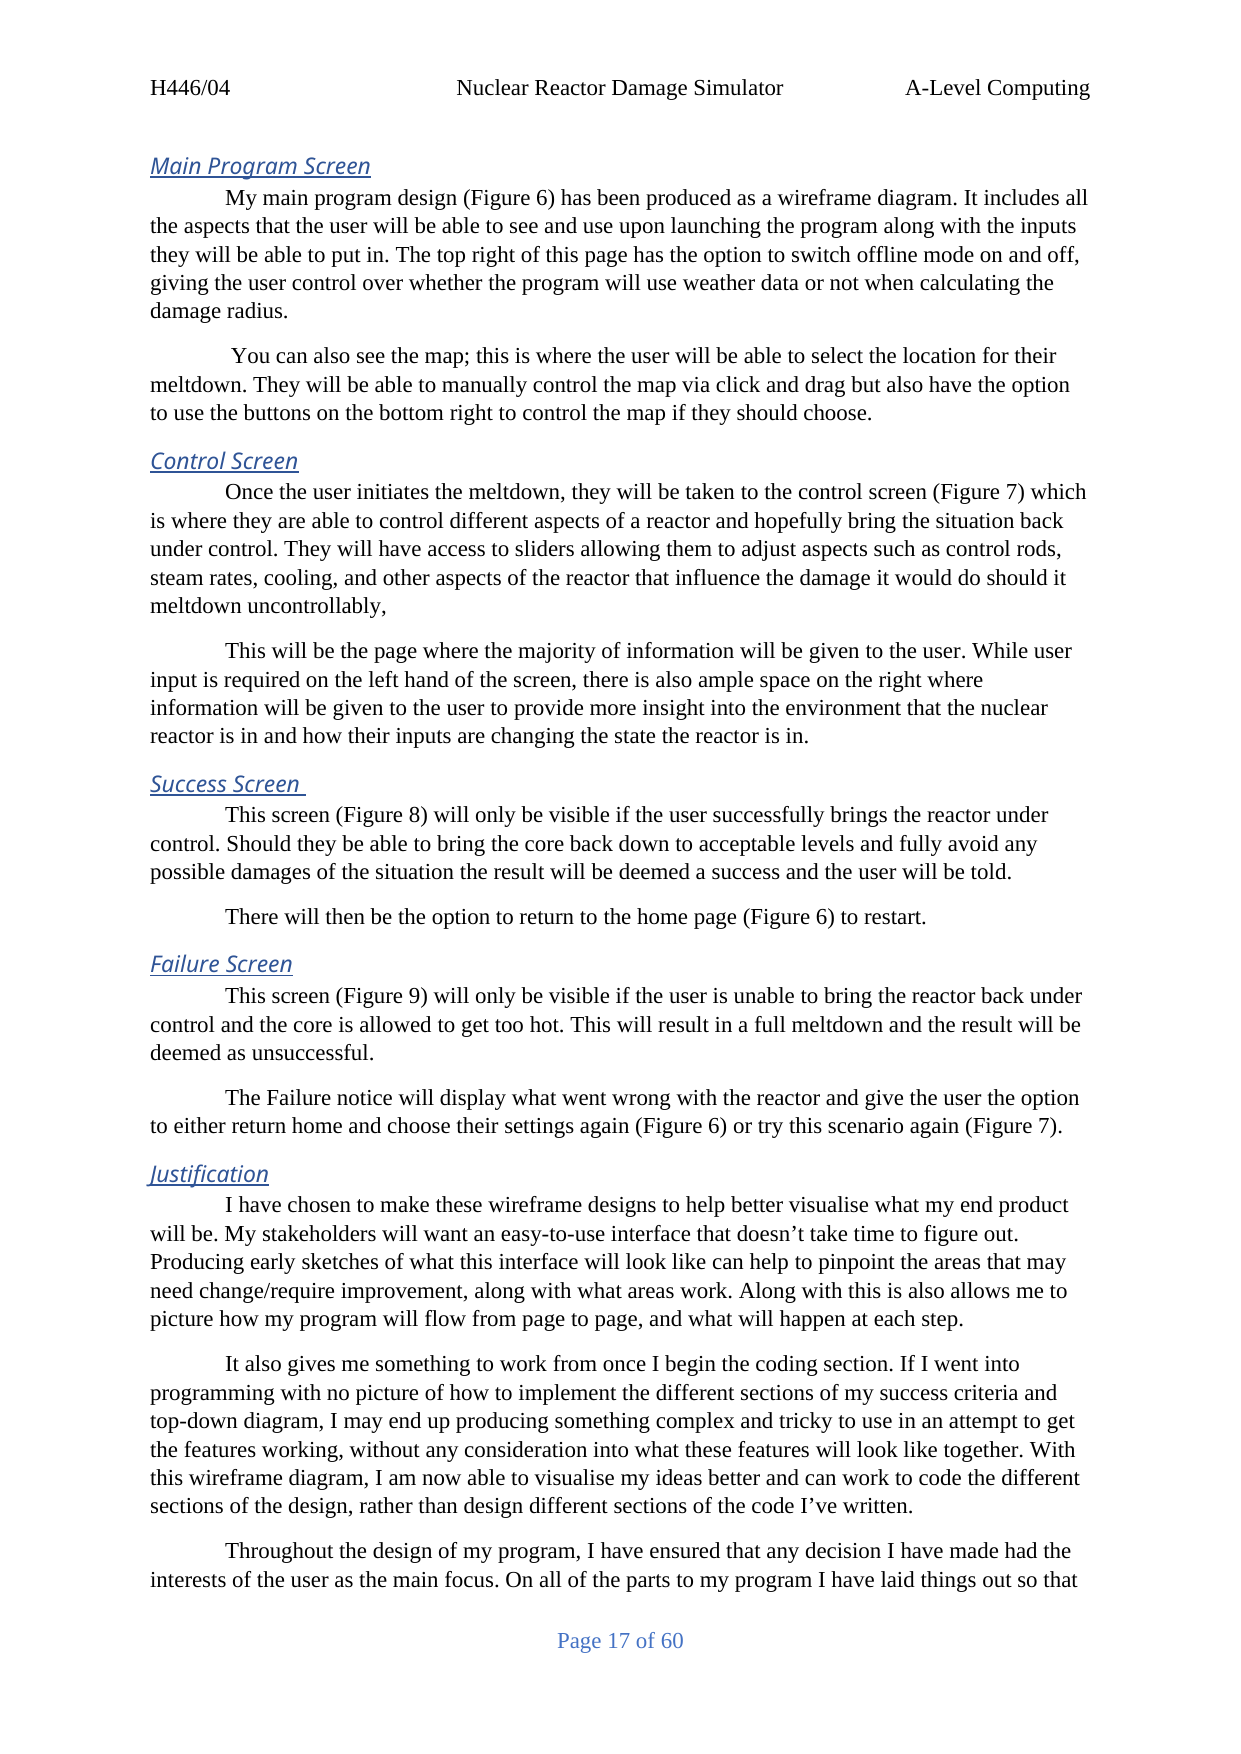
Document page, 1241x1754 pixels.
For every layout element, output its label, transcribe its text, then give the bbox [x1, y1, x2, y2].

text It also gives me something to work from once I begin the coding section. If I went into programming with no picture of how to implement the different sections of my success criteria and top-down diagram, I may end up producing something complex and tricky to use in an attempt to get the features working, without any consideration into what these features will look like together. With this wireframe diagram, I am now able to visualise my ideas better and can work to code the different sections of the design, rather than design different sections of the code I’ve written. [150, 1350, 1090, 1519]
subtitle Control Screen [150, 444, 1090, 476]
text This screen (Figure 8) will only be visible if the user successfully brings the reactor under control. Should they be able to bring the core back down to acceptable levels and fully avoid any possible damages of the situation the result will be deemed a success and the user will be told. [150, 801, 1090, 884]
subtitle Justification [150, 1158, 1090, 1189]
text There will then be the option to return to the home page (Figure 6) to restart. [150, 903, 1090, 930]
subtitle Main Program Screen [150, 150, 1090, 181]
text The Failure notice will display what went wrong with the reactor and give the user the option to either return home and choose their settings again (Figure 6) or try this scenario again (Figure 7). [150, 1084, 1090, 1139]
text My main program design (Figure 6) has been produced as a wireframe diagram. It includes all the aspects that the user will be able to see and use upon launching the program along with the inputs they will be able to put in. The top right of this page has the option to switch offline mode on and off, giving the user control over whether the program will use weather data or not when calculating the damage radius. [150, 184, 1090, 324]
subtitle Failure Screen [150, 948, 1090, 980]
text This screen (Figure 9) will only be visible if the user is unable to bring the reactor back under control and the core is allowed to get too hot. This will result in a full meltdown and the result will be deemed as unsuccessful. [150, 982, 1090, 1065]
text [150, 1538, 1090, 1592]
subtitle Success Screen [150, 768, 1090, 799]
text I have chosen to make these wireframe designs to help better visualise what my end product will be. My stakeholders will want an easy-to-use interface that doesn’t take time to figure out. Producing early sketches of what this interface will look like can help to pinpoint the areas that may need change/require improvement, along with what areas work. Along with this is also allows me to picture how my program will flow from page to page, and what will happen at each step. [150, 1191, 1090, 1332]
text This will be the page where the majority of information will be given to the user. While user input is required on the left hand of the screen, there is also ample space on the right where information will be given to the user to provide more insight into the environment that the nuclear reactor is in and how their inputs are changing the state the reactor is in. [150, 637, 1090, 749]
text You can also see the map; this is where the user will be able to select the location for their meltdown. They will be able to manually control the map via click and drag but also have the option to use the buttons on the bottom right to control the map if they should choose. [150, 343, 1090, 426]
text Once the user initiates the meltdown, they will be taken to the control screen (Figure 7) which is where they are able to control different aspects of a reactor and hopefully bring the situation back under control. They will have access to sliders allowing them to adjust aspects such as control rods, steam rates, cooling, and other aspects of the reactor that influence the damage it would do should it meltdown uncontrollably, [150, 478, 1090, 618]
